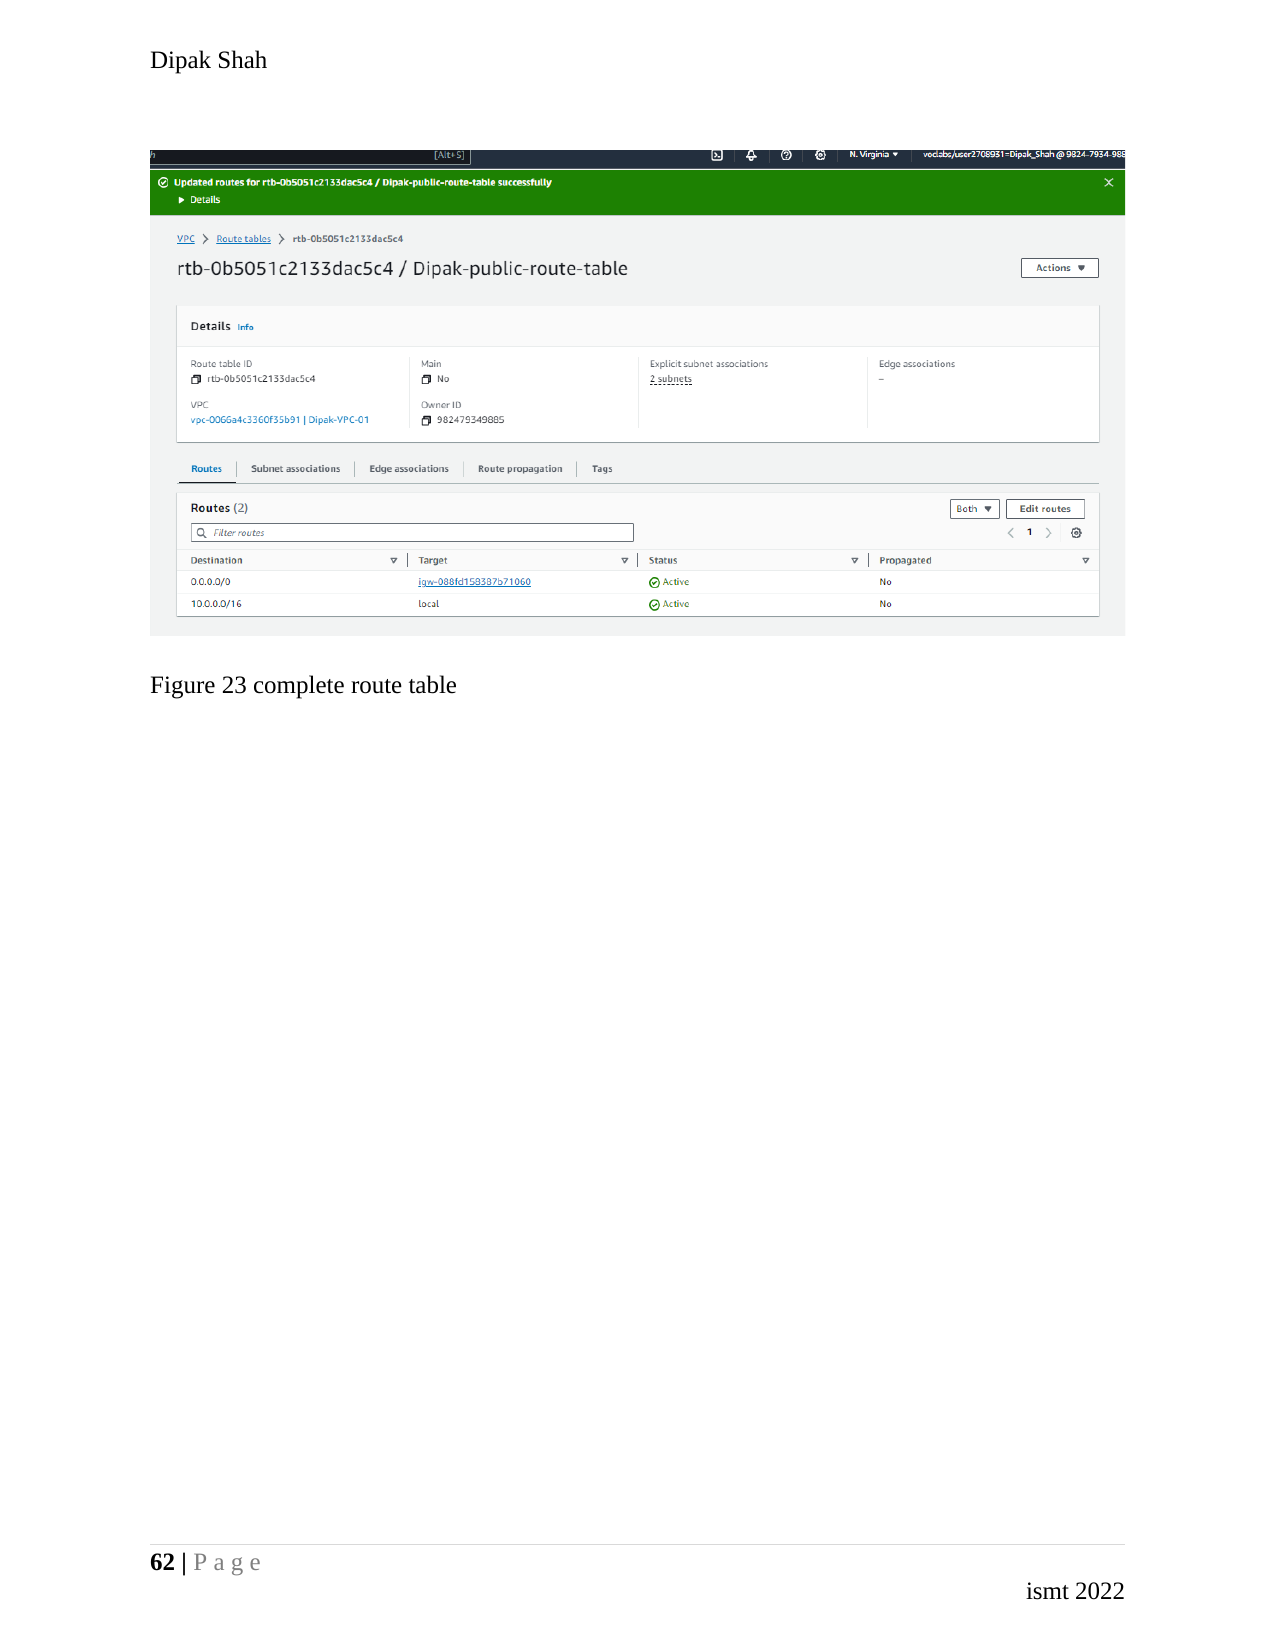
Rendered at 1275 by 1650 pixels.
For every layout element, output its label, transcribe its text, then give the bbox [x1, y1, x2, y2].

picture [150, 150, 1125, 636]
text Figure 23 complete route table [150, 670, 1125, 699]
